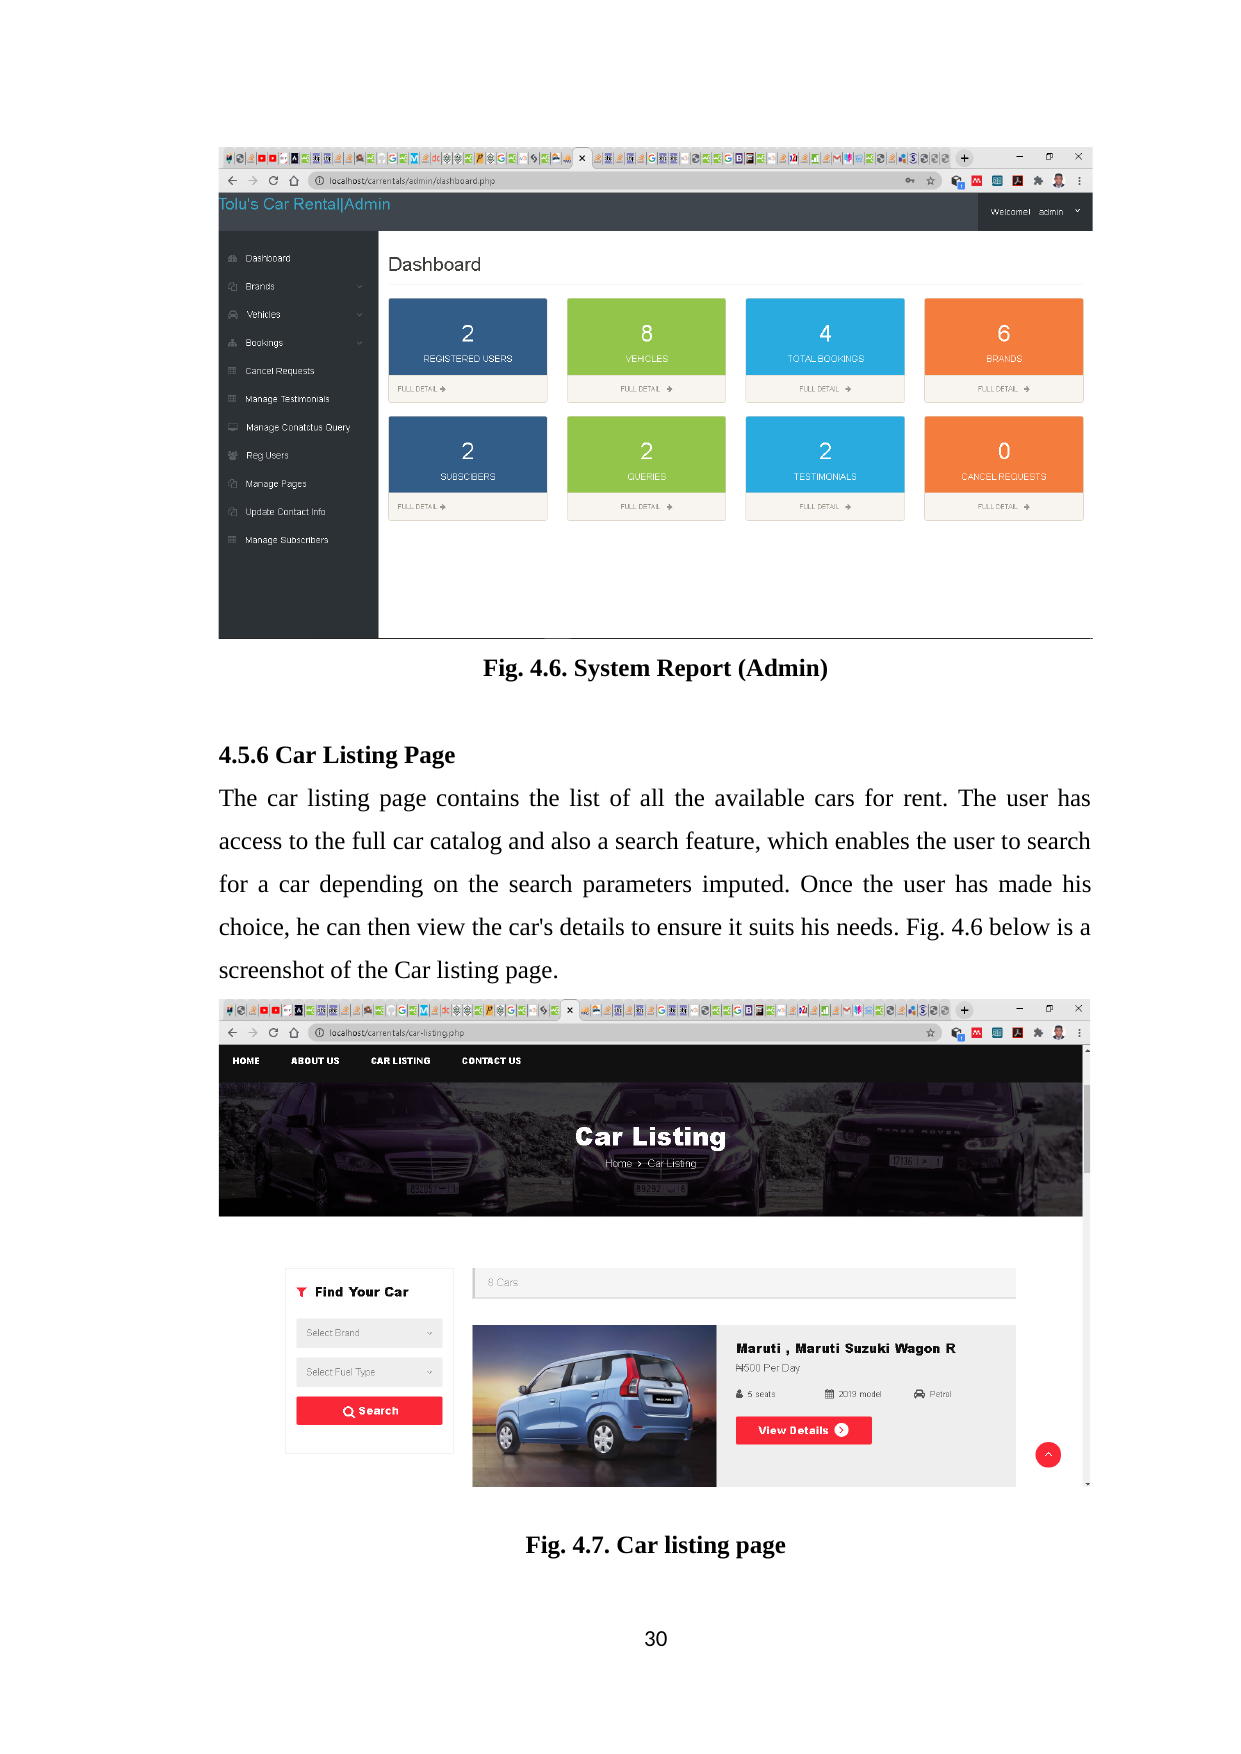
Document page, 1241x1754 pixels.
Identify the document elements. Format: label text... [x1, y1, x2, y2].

text The car listing page contains the list of all the available cars for rent. The user has access to the full car catalog and also a search feature, which enables the user to search for a car depending on the search parameters imputed. Once the user has made his choice, he can then view the car's details to ensure it suits his needs. Fig. 4.6 below is a screenshot of the Car listing page. [218, 783, 1092, 984]
text Fig. 4.6. System Report (Admin) [218, 639, 1092, 682]
picture [218, 147, 1093, 639]
picture [218, 999, 1090, 1486]
text 4.5.6 Car Listing Page [218, 740, 1092, 768]
